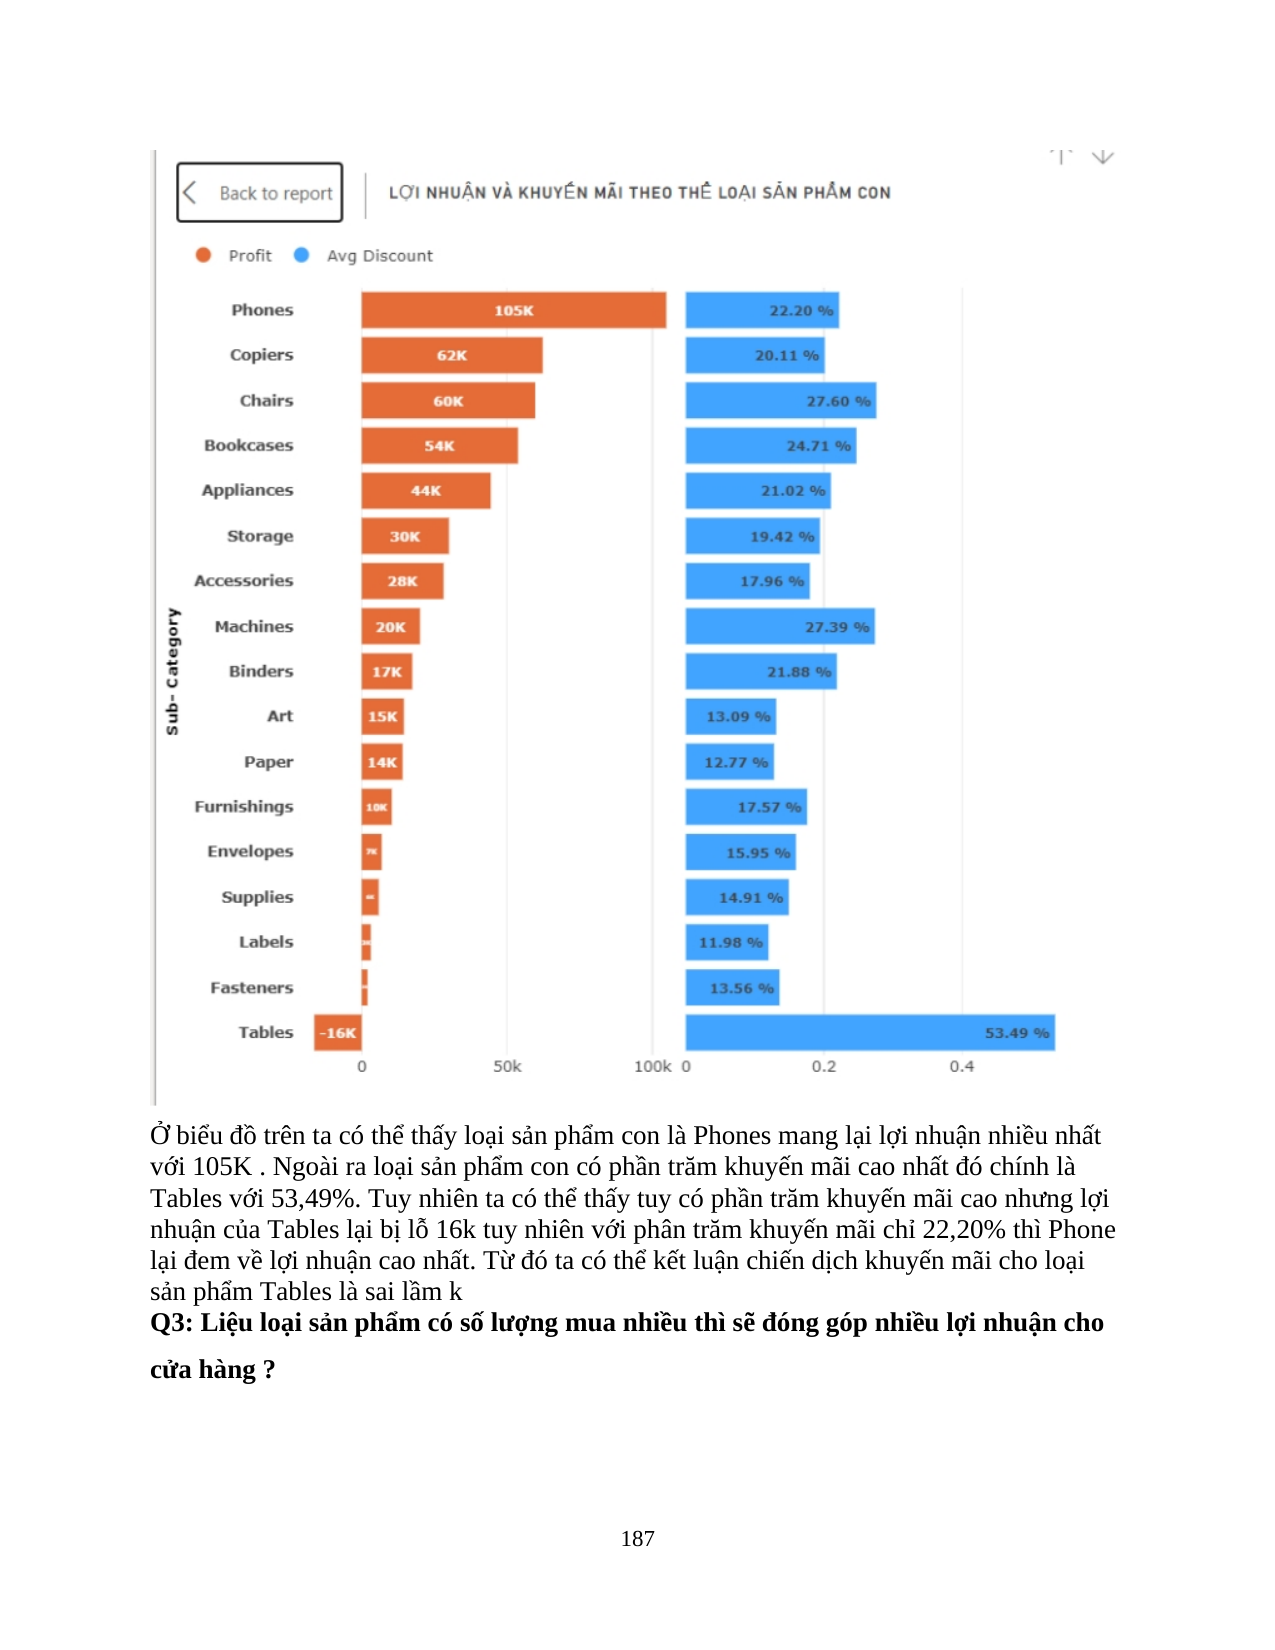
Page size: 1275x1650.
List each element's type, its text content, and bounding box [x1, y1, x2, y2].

text Q3: Liệu loại sản phẩm có số lượng mua nhiều thì sẽ đóng góp nhiều lợi nhuận cho cửa hàng ? [150, 1306, 1125, 1384]
text Ở biểu đồ trên ta có thể thấy loại sản phẩm con là Phones mang lại lợi nhuận nhiều nhất với 105K . Ngoài ra loại sản phẩm con có phần trăm khuyến mãi cao nhất đó chính là Tables với 53,49%. Tuy nhiên ta có thể thấy tuy có phần trăm khuyến mãi cao nhưng lợi nhuận của Tables lại bị lỗ 16k tuy nhiên với phân trăm khuyến mãi chỉ 22,20% thì Phone lại đem về lợi nhuận cao nhất. Từ đó ta có thể kết luận chiến dịch khuyến mãi cho loại sản phẩm Tables là sai lầm k [150, 1119, 1125, 1306]
picture [150, 150, 1125, 1107]
